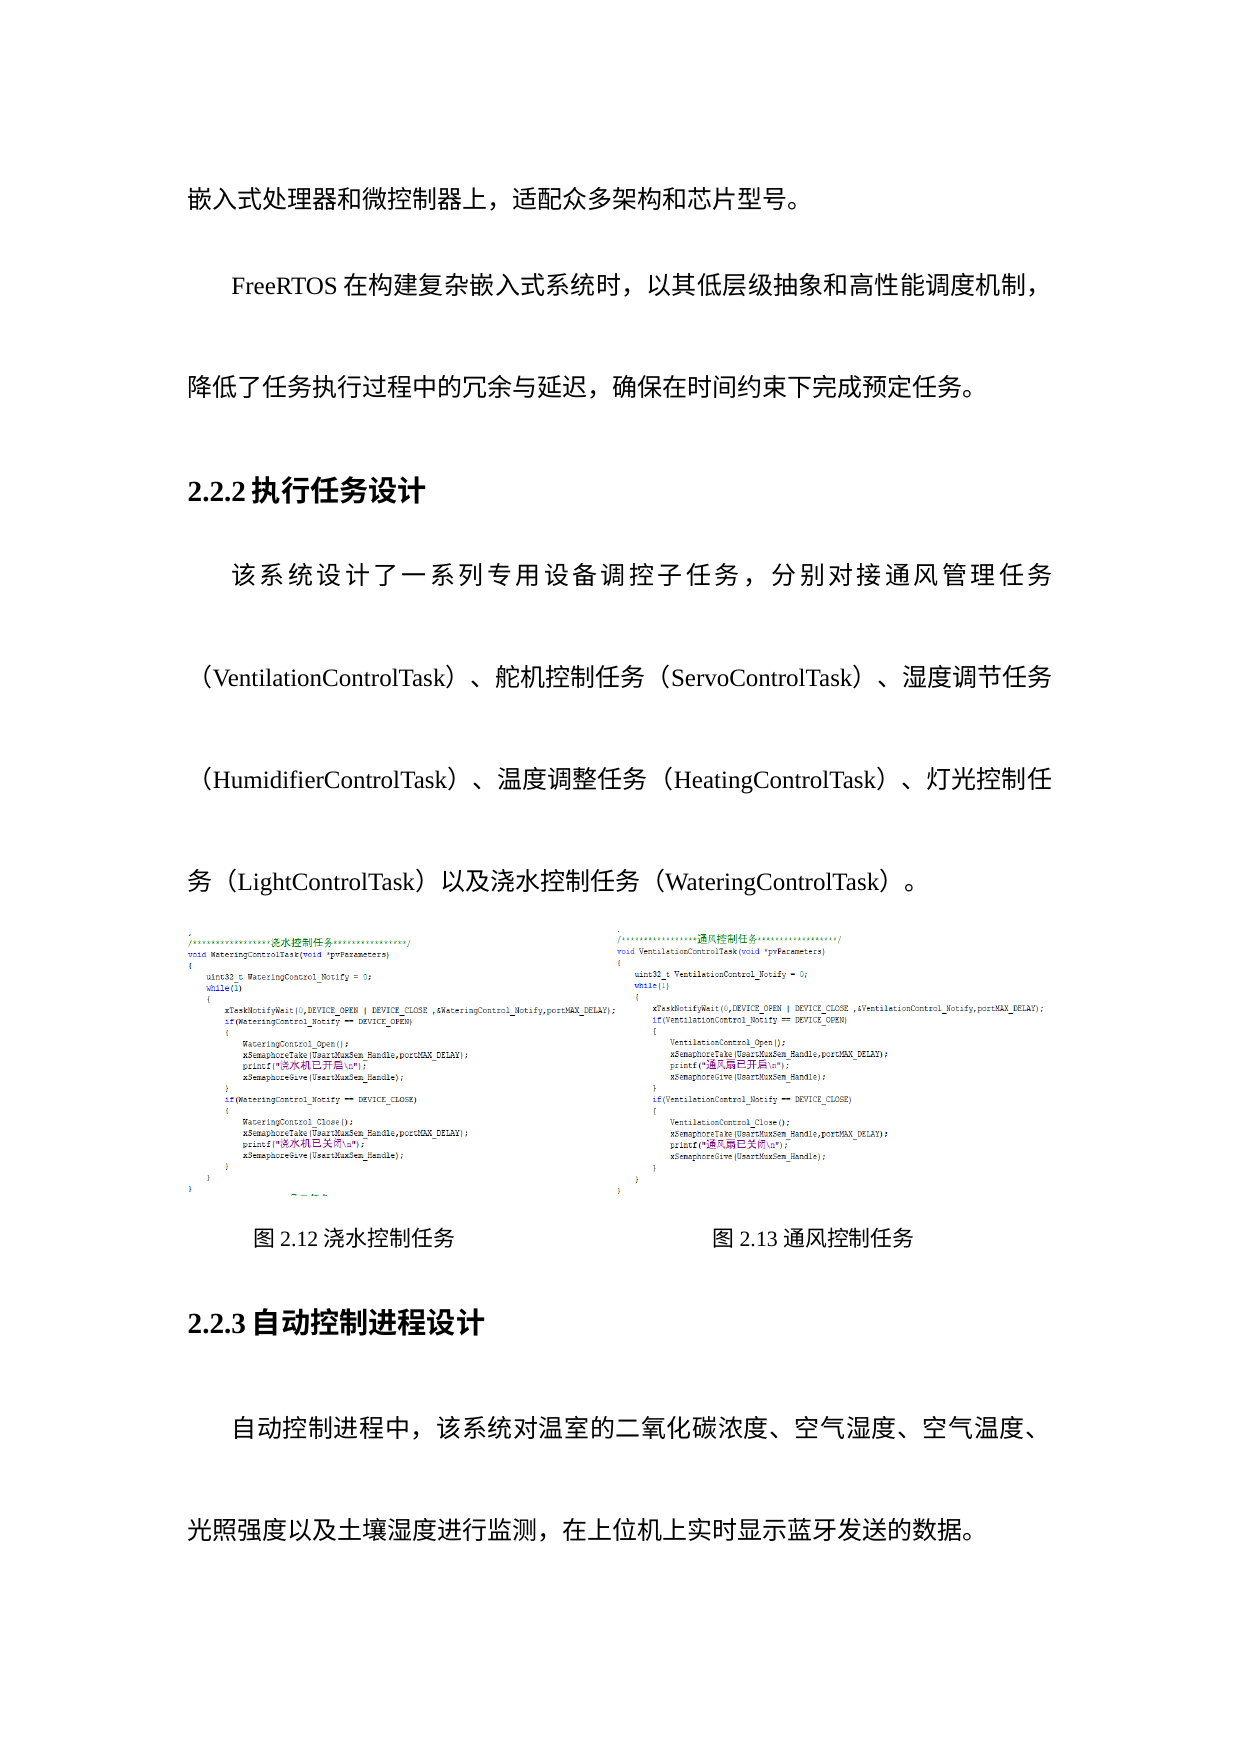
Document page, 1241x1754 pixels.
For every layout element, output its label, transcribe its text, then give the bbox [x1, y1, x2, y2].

text FreeRTOS在构建复杂嵌入式系统时，以其低层级抽象和高性能调度机制，降低了任务执行过程中的冗余与延迟，确保在时间约束下完成预定任务。 [187, 250, 1053, 420]
text 该系统设计了一系列专用设备调控子任务，分别对接通风管理任务（VentilationControlTask）、舵机控制任务（ServoControlTask）、湿度调节任务（HumidifierControlTask）、温度调整任务（HeatingControlTask）、灯光控制任务（LightControlTask）以及浇水控制任务（WateringControlTask）。 [187, 540, 1053, 913]
text 自动控制进程中，该系统对温室的二氧化碳浓度、空气湿度、空气温度、光照强度以及土壤湿度进行监测，在上位机上实时显示蓝牙发送的数据。 [187, 1393, 1053, 1563]
picture [187, 931, 1044, 1196]
text 2.2.3自动控制进程设计 [187, 1287, 1053, 1355]
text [187, 164, 1053, 232]
text 2.2.2执行任务设计 [187, 455, 1053, 523]
text 图 2.12 浇水控制任务 图 2.13 通风控制任务 [187, 1220, 1053, 1254]
